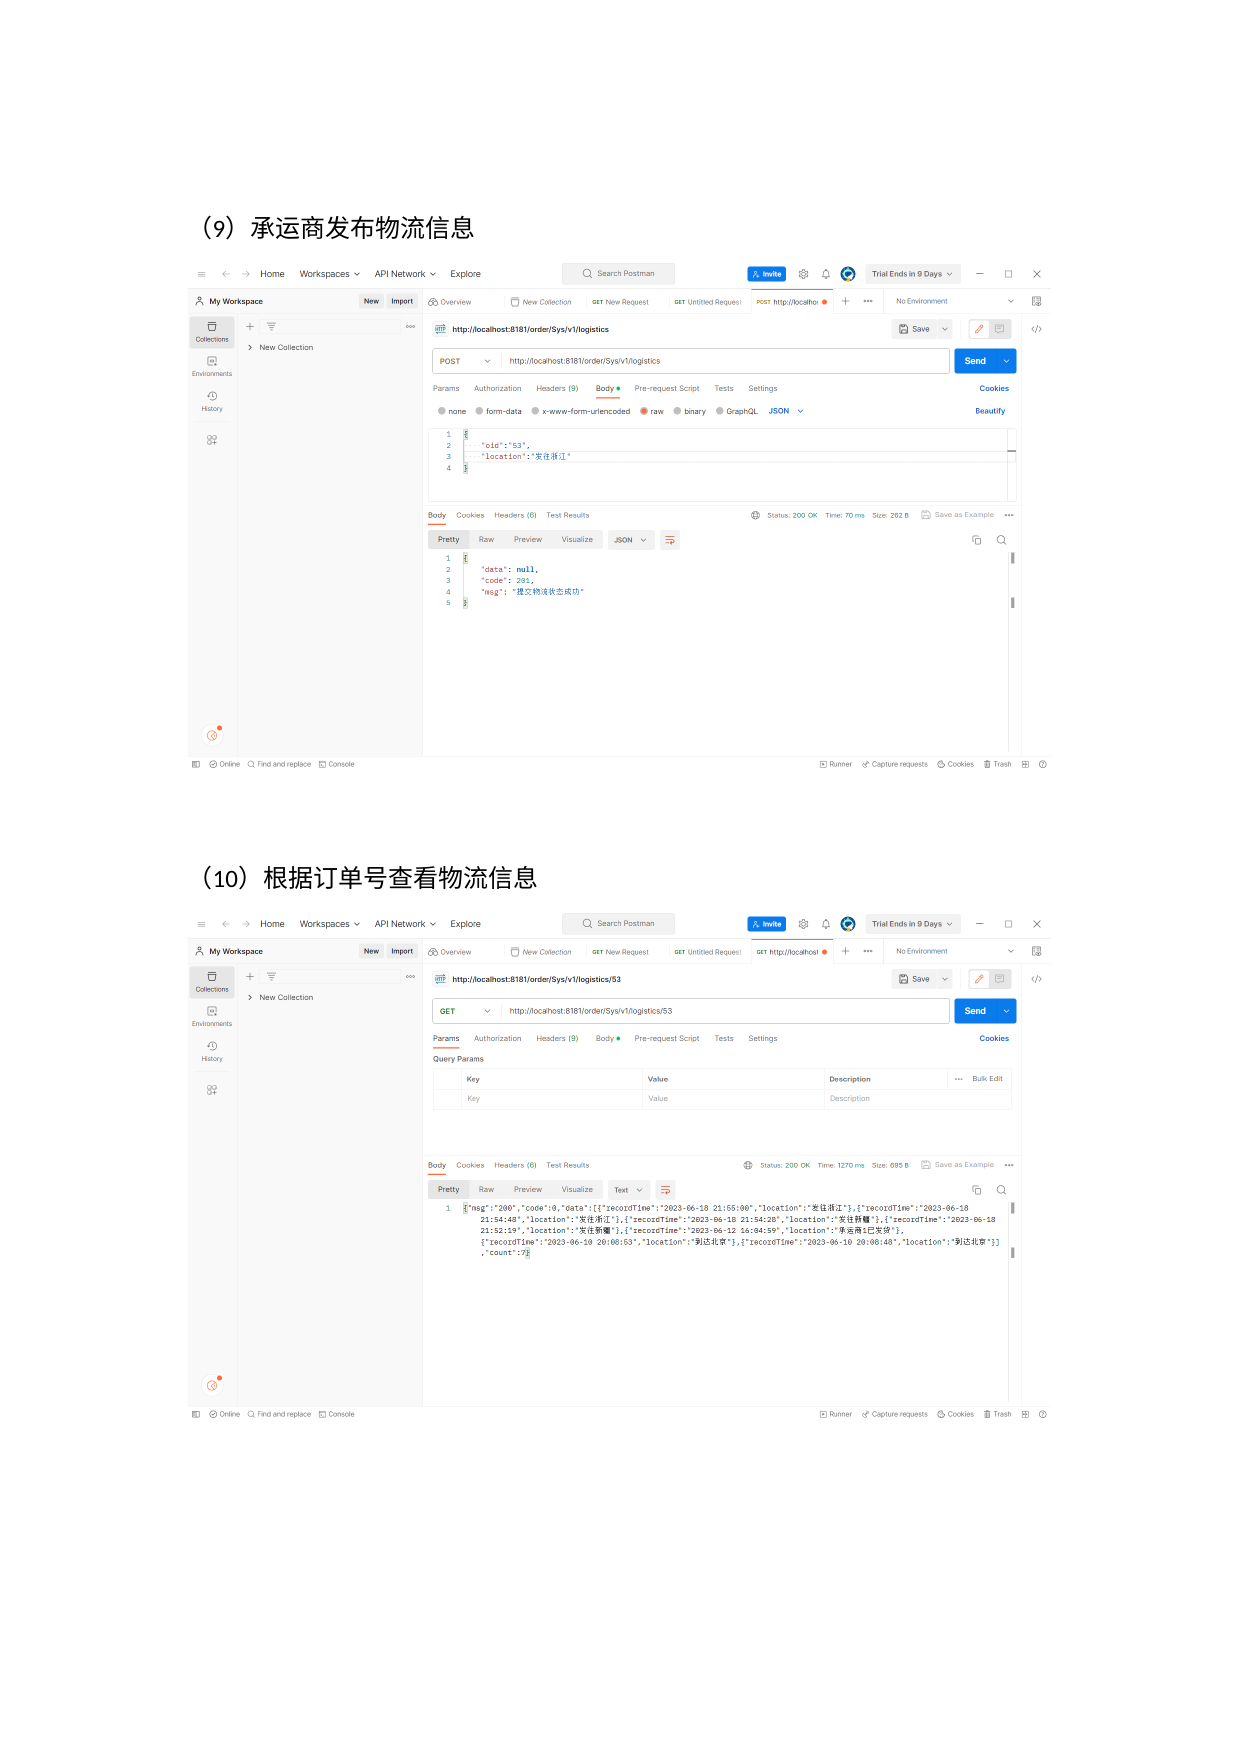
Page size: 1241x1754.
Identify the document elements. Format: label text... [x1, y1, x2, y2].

list 承运商发布物流信息 [187, 194, 1053, 259]
picture [187, 259, 1051, 771]
picture [187, 909, 1051, 1421]
list 根据订单号查看物流信息 [187, 844, 1053, 909]
